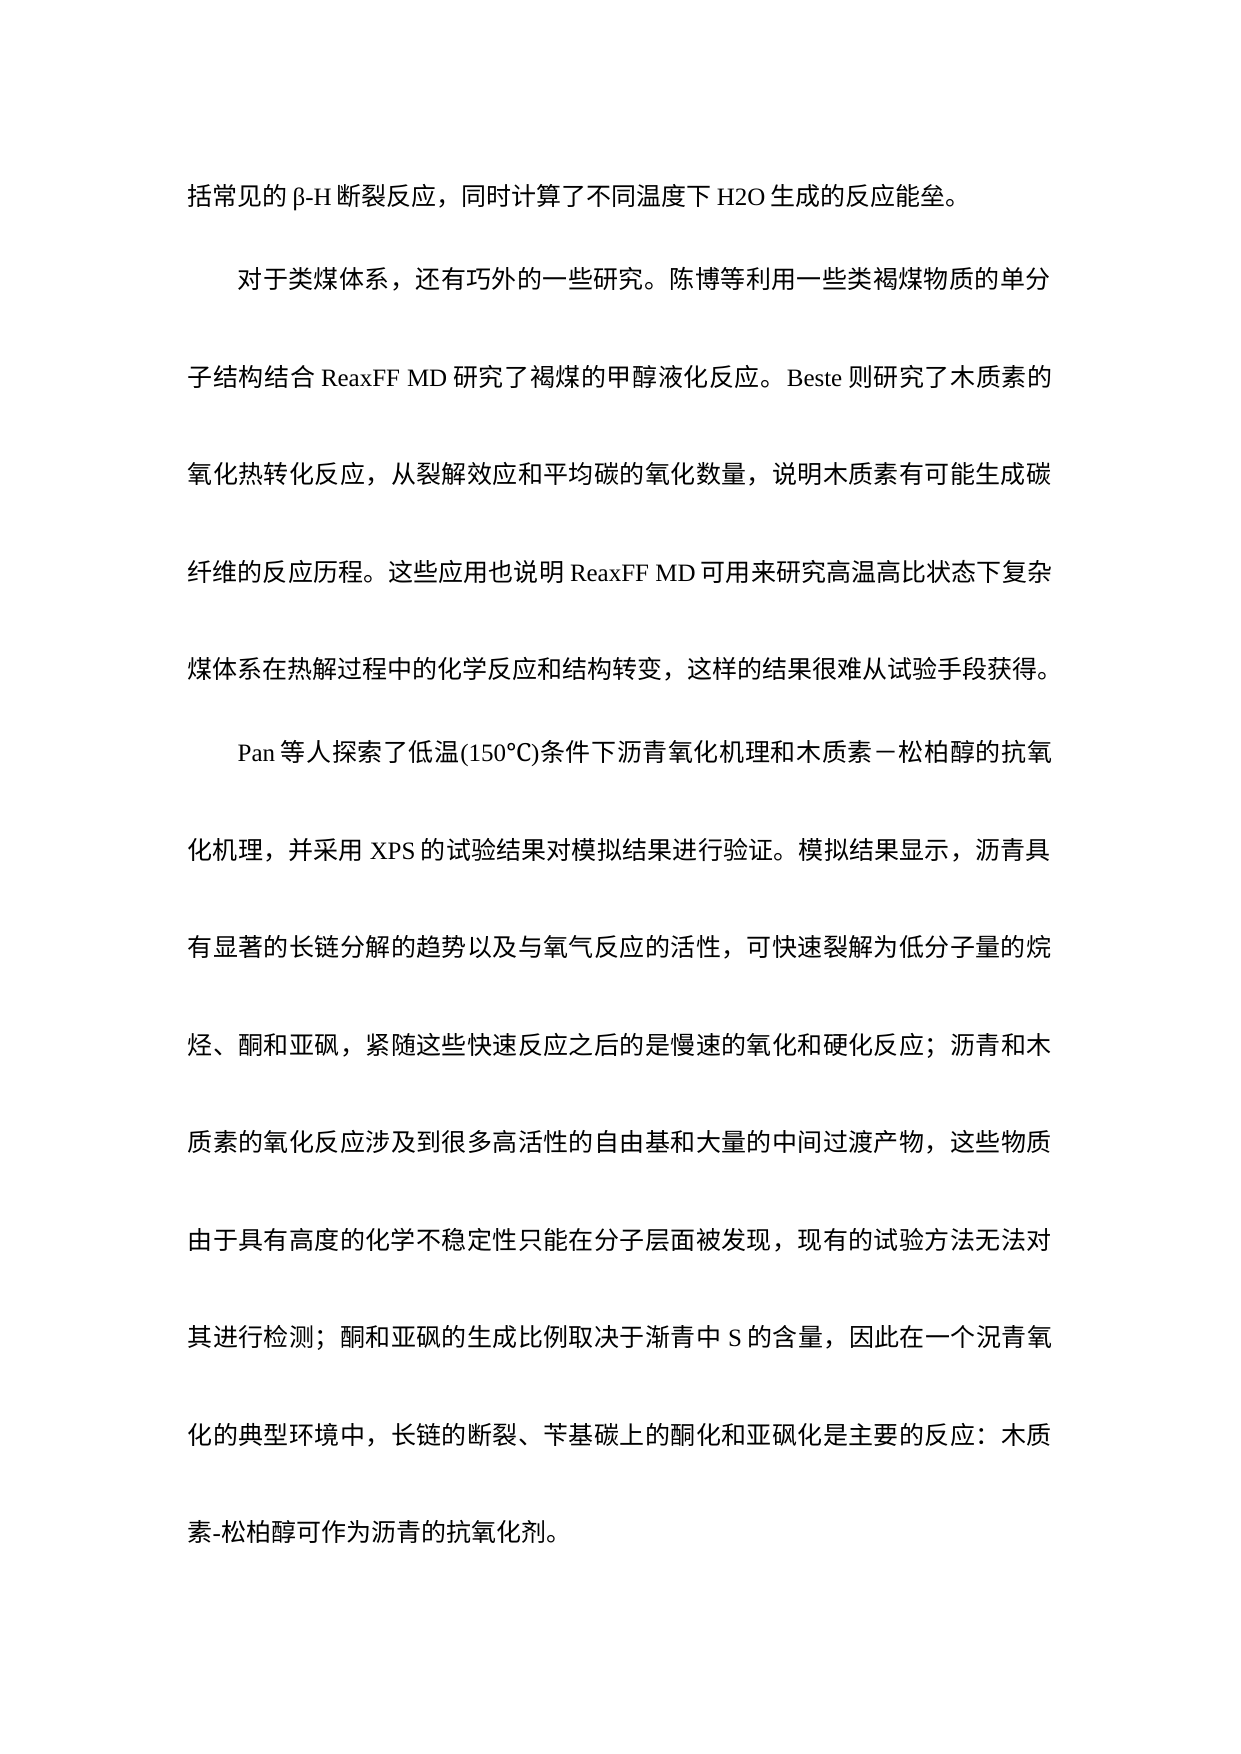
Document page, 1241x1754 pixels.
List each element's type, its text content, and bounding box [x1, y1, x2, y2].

text Pan等人探索了低温(150℃)条件下沥青氧化机理和木质素－松柏醇的抗氧化机理，并采用XPS的试验结果对模拟结果进行验证。模拟结果显示，沥青具有显著的长链分解的趋势以及与氧气反应的活性，可快速裂解为低分子量的烷烃、酮和亚砜，紧随这些快速反应之后的是慢速的氧化和硬化反应；沥青和木质素的氧化反应涉及到很多高活性的自由基和大量的中间过渡产物，这些物质由于具有高度的化学不稳定性只能在分子层面被发现，现有的试验方法无法对其进行检测；酮和亚砜的生成比例取决于渐青中S的含量，因此在一个況青氧化的典型环境中，长链的断裂、苄基碳上的酮化和亚砜化是主要的反应：木质素-松柏醇可作为沥青的抗氧化剂。 [187, 718, 1053, 1563]
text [187, 162, 1053, 227]
text 对于类煤体系，还有巧外的一些研究。陈博等利用一些类褐煤物质的单分子结构结合ReaxFF MD研究了褐煤的甲醇液化反应。Beste则研究了木质素的氧化热转化反应，从裂解效应和平均碳的氧化数量，说明木质素有可能生成碳纤维的反应历程。这些应用也说明ReaxFF MD可用来研究高温高比状态下复杂煤体系在热解过程中的化学反应和结构转变，这样的结果很难从试验手段获得。 [187, 245, 1053, 700]
